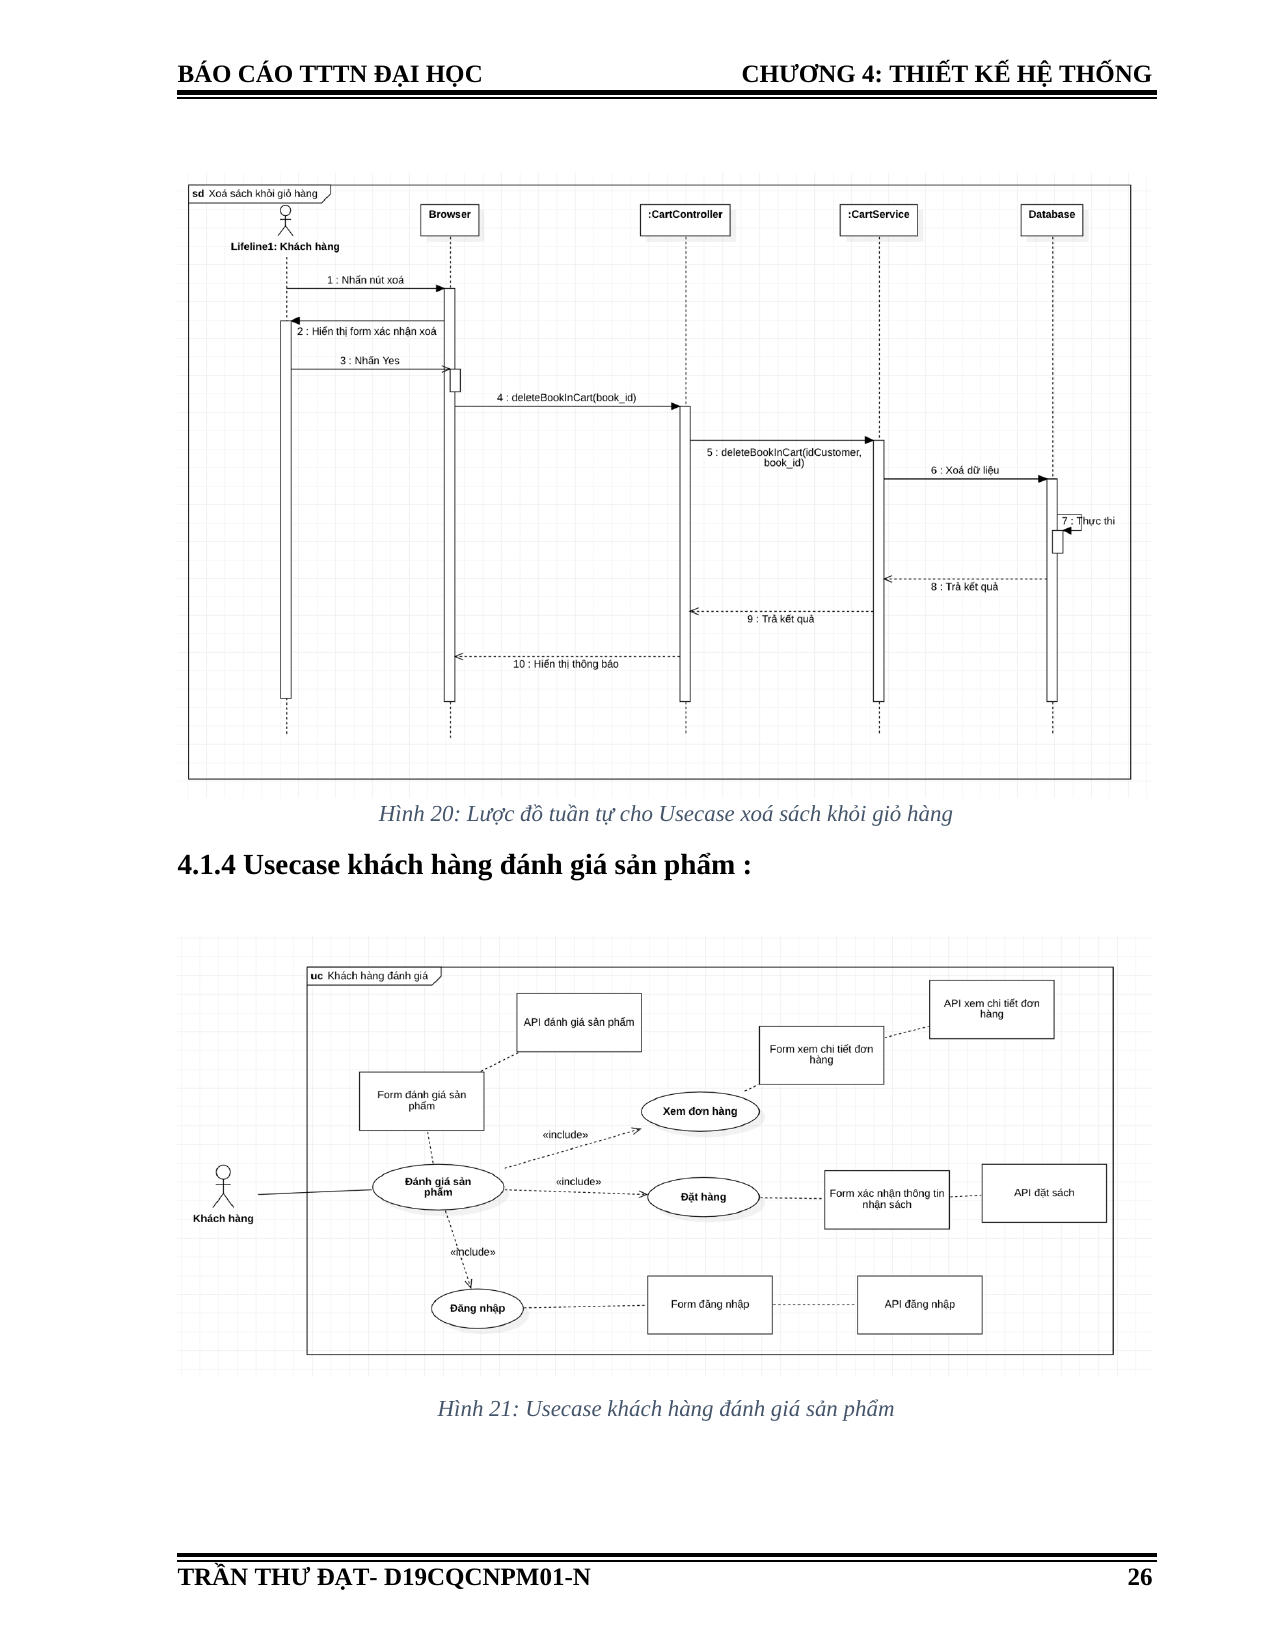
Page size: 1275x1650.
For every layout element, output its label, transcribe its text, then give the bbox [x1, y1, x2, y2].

picture [177, 173, 1153, 798]
picture [177, 936, 1153, 1376]
subtitle 4.1.4 Usecase khách hàng đánh giá sản phẩm : [177, 847, 1157, 881]
